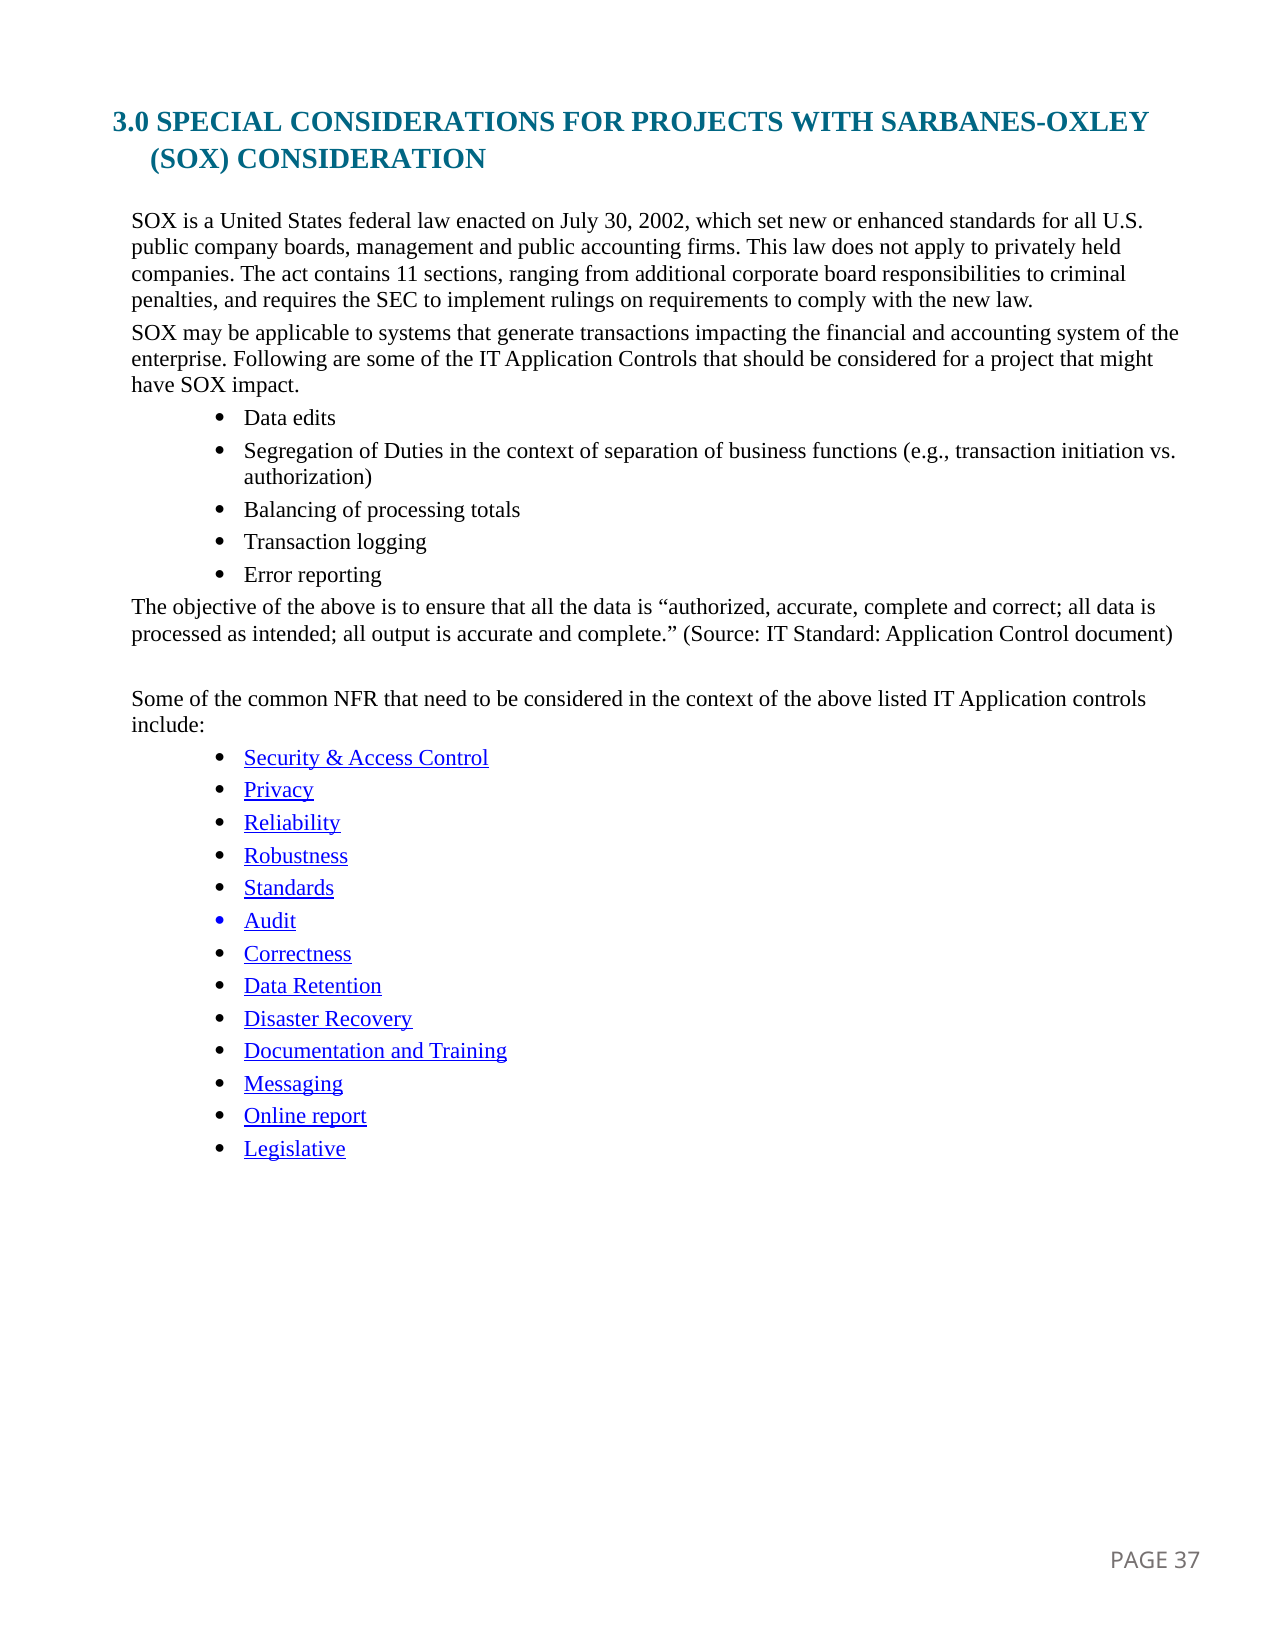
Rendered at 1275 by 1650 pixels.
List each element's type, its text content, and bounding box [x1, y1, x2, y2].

list Online report [216, 1103, 1200, 1129]
subtitle Special Considerations for projects with Sarbanes-Oxley (SOX) consideration [112, 104, 1200, 174]
list Messaging [216, 1070, 1200, 1096]
text Some of the common NFR that need to be considered in the context of the above listed IT Application controls include: [131, 685, 1200, 738]
text The objective of the above is to ensure that all the data is “authorized, accurate, complete and correct; all data is processed as intended; all output is accurate and complete.” (Source: IT Standard: Application Control document) [131, 593, 1200, 646]
list Data Retention [216, 972, 1200, 998]
list Data edits [216, 404, 1200, 430]
text SOX may be applicable to systems that generate transactions impacting the financial and accounting system of the enterprise. Following are some of the IT Application Controls that should be considered for a project that might have SOX impact. [131, 319, 1200, 398]
list Transaction logging [216, 528, 1200, 554]
list Legislative [216, 1135, 1200, 1162]
list Reliability [216, 809, 1200, 836]
text SOX is a United States federal law enacted on July 30, 2002, which set new or enhanced standards for all U.S. public company boards, management and public accounting firms. This law does not apply to privately held companies. The act contains 11 sections, ranging from additional corporate board responsibilities to criminal penalties, and requires the SEC to implement rulings on requirements to comply with the new law. [131, 207, 1200, 312]
list Standards [216, 874, 1200, 901]
list Balancing of processing totals [216, 496, 1200, 522]
list Robustness [216, 842, 1200, 868]
list Correctness [216, 939, 1200, 966]
list Audit [216, 907, 1200, 933]
list Segregation of Duties in the context of separation of business functions (e.g., transaction initiation vs. authorization) [216, 437, 1200, 489]
list Security & Access Control [216, 744, 1200, 770]
list Privacy [216, 777, 1200, 803]
list Documentation and Training [216, 1037, 1200, 1064]
list Disaster Recovery [216, 1005, 1200, 1031]
list Error reporting [216, 561, 1200, 587]
